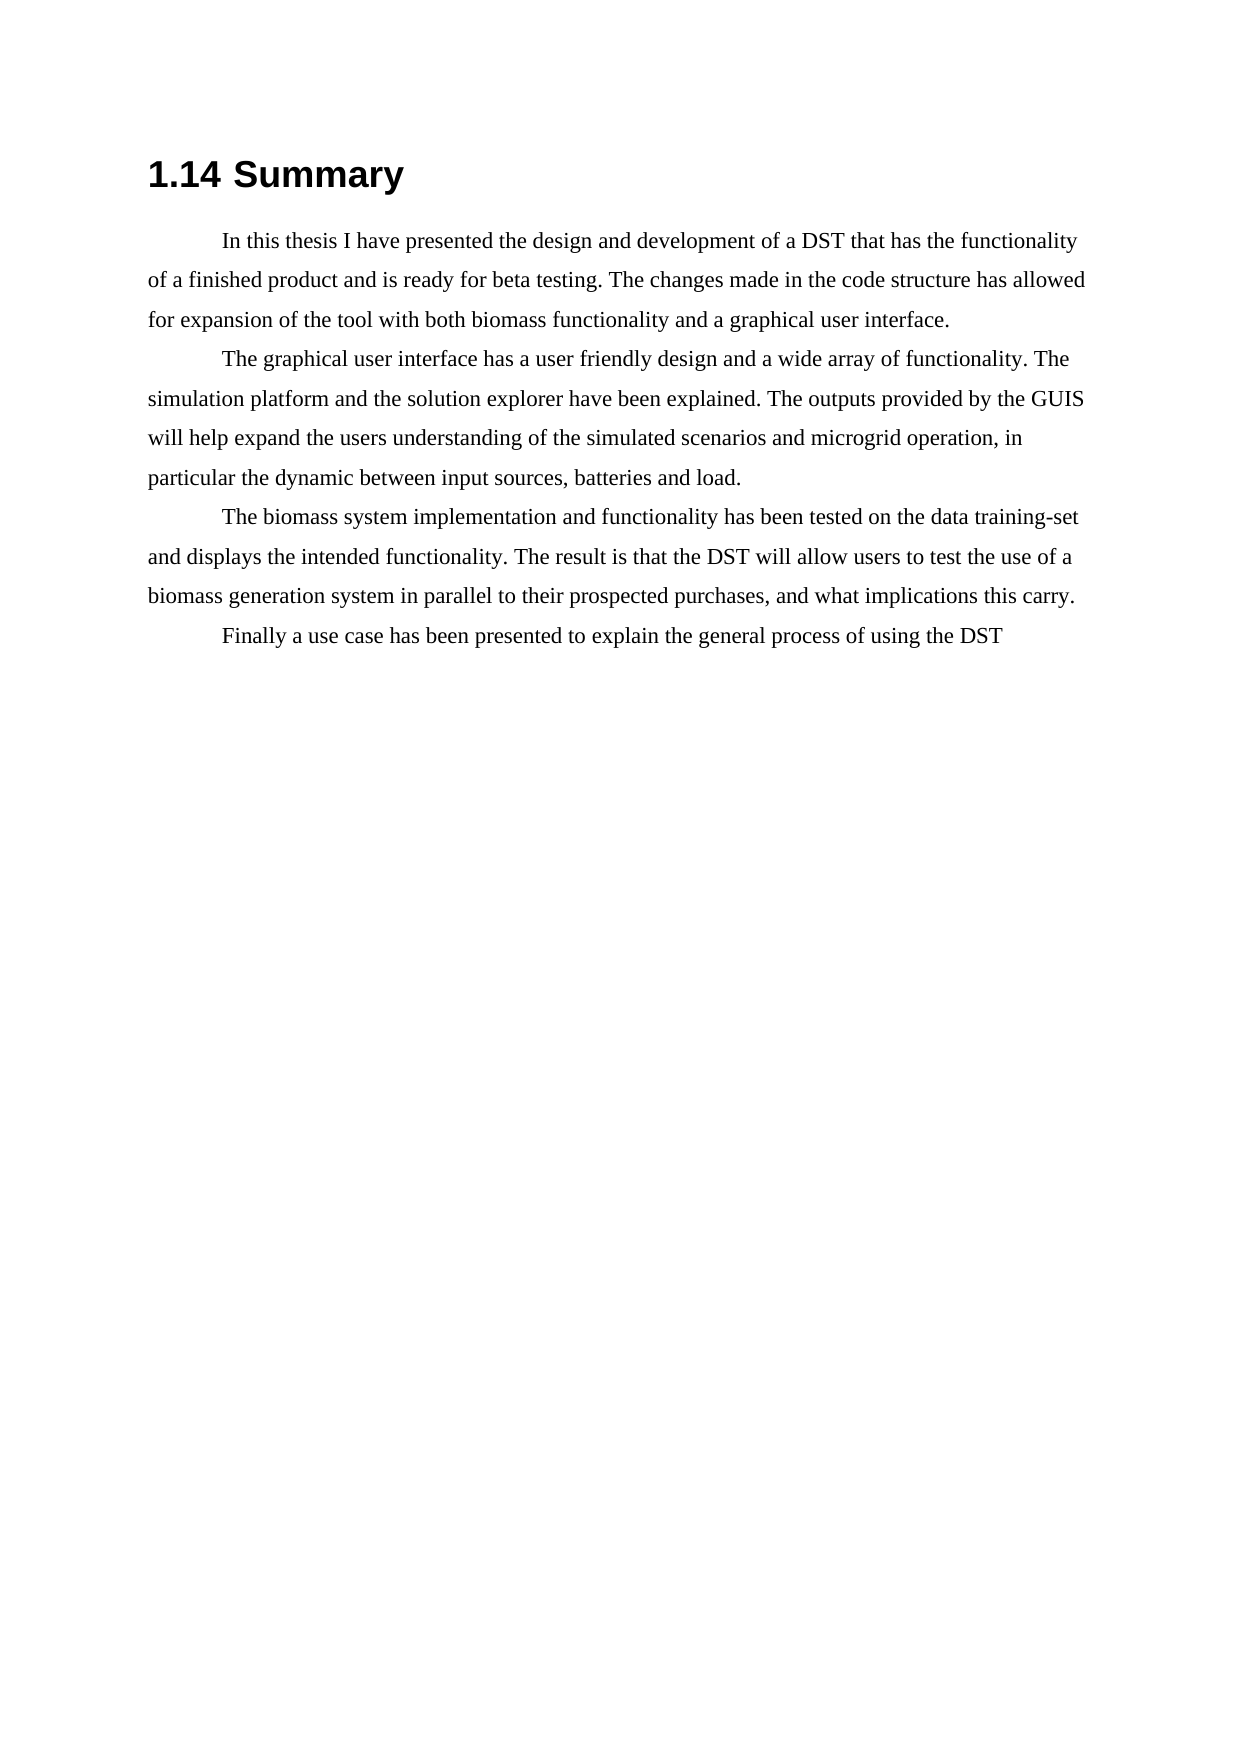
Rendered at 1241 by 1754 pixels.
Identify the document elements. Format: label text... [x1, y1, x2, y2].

text Finally a use case has been presented to explain the general process of using the DST [148, 622, 1092, 648]
text In this thesis I have presented the design and development of a DST that has the functionality of a finished product and is ready for beta testing. The changes made in the code structure has allowed for expansion of the tool with both biomass functionality and a graphical user interface. [148, 227, 1092, 332]
text The biomass system implementation and functionality has been tested on the data training-set and displays the intended functionality. The result is that the DST will allow users to test the use of a biomass generation system in parallel to their prospected purchases, and what implications this carry. [148, 503, 1092, 609]
text The graphical user interface has a user friendly design and a wide array of functionality. The simulation platform and the solution explorer have been explained. The outputs provided by the GUIS will help expand the users understanding of the simulated scenarios and microgrid operation, in particular the dynamic between input sources, batteries and load. [148, 345, 1092, 490]
subtitle Summary [148, 152, 1092, 195]
